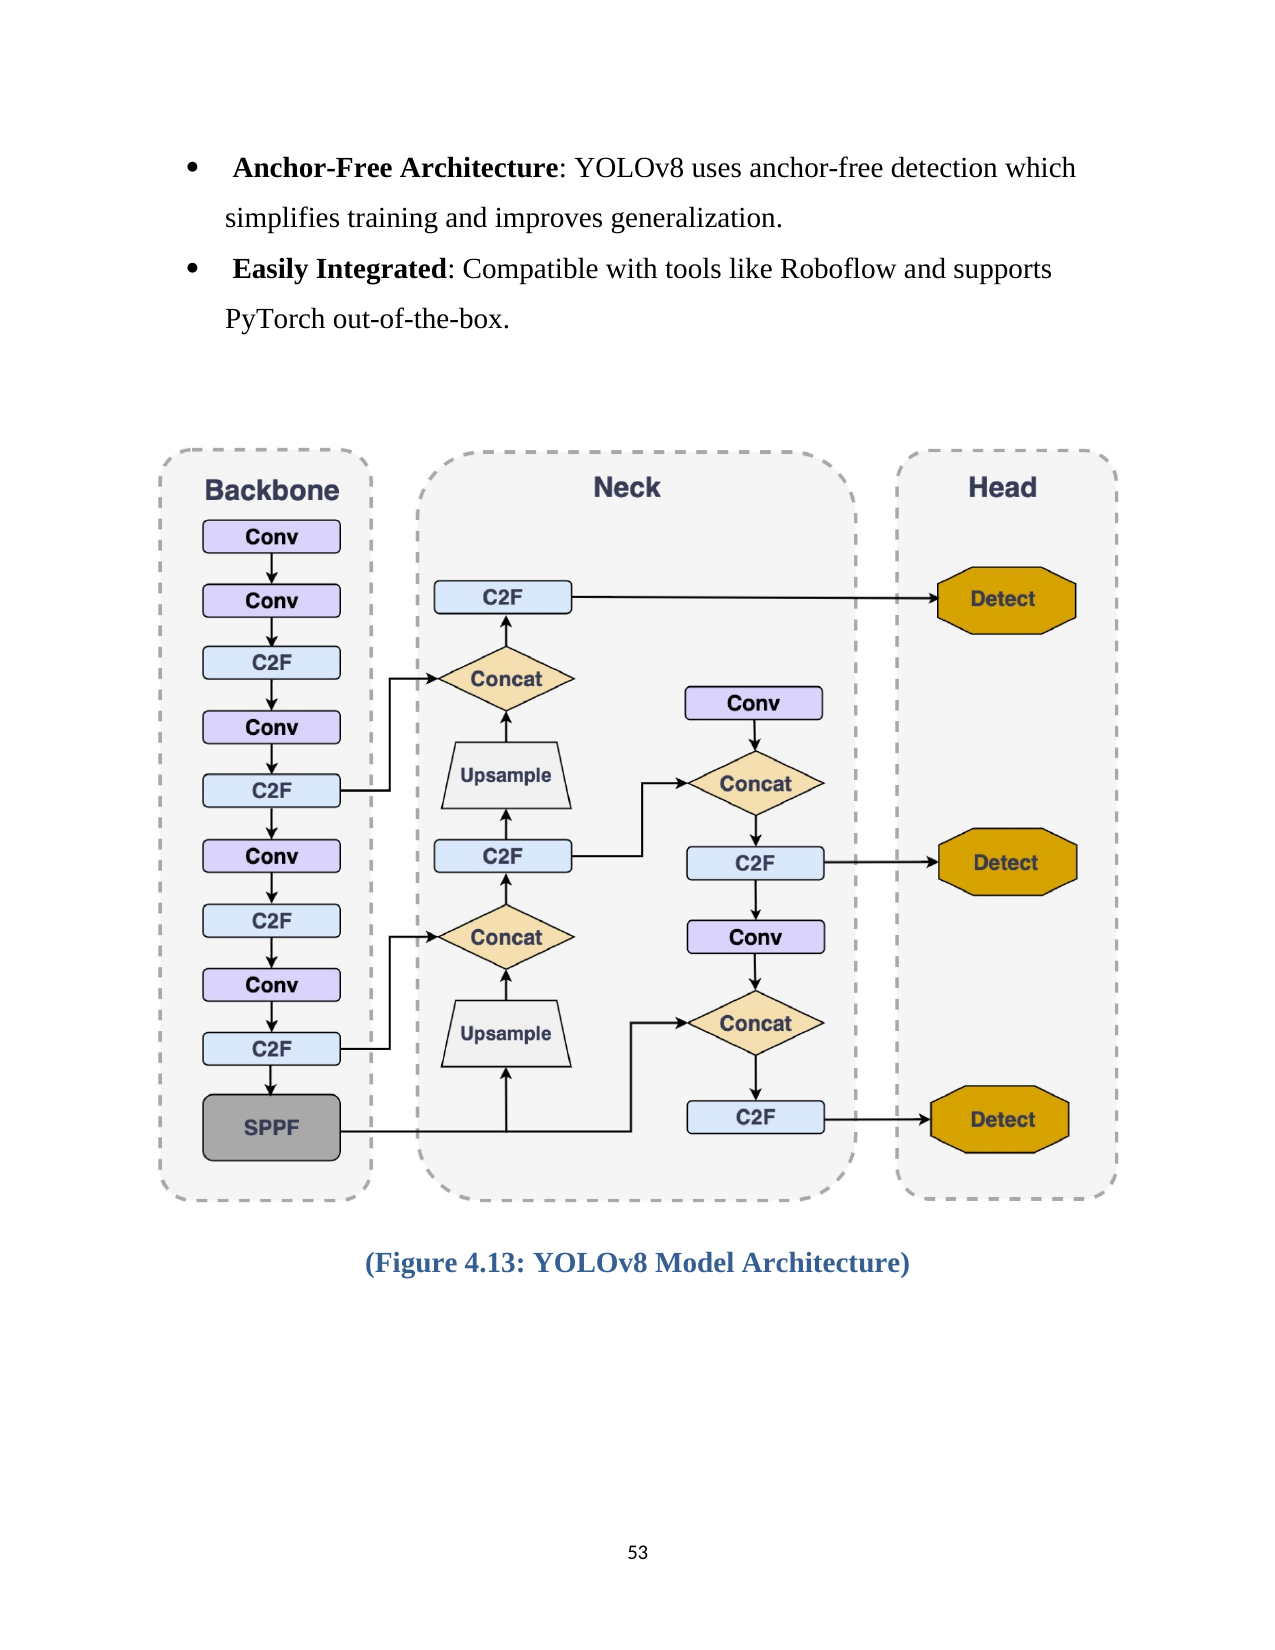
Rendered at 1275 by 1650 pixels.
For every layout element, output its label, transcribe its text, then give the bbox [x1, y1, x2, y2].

subtitle (Figure 4.13: YOLOv8 Model Architecture) [150, 1245, 1125, 1278]
list Easily Integrated: Compatible with tools like Roboflow and supports PyTorch out-of-the-box. [187, 251, 1125, 335]
list Anchor-Free Architecture: YOLOv8 uses anchor-free detection which simplifies training and improves generalization. [187, 150, 1125, 234]
picture [150, 440, 1125, 1212]
